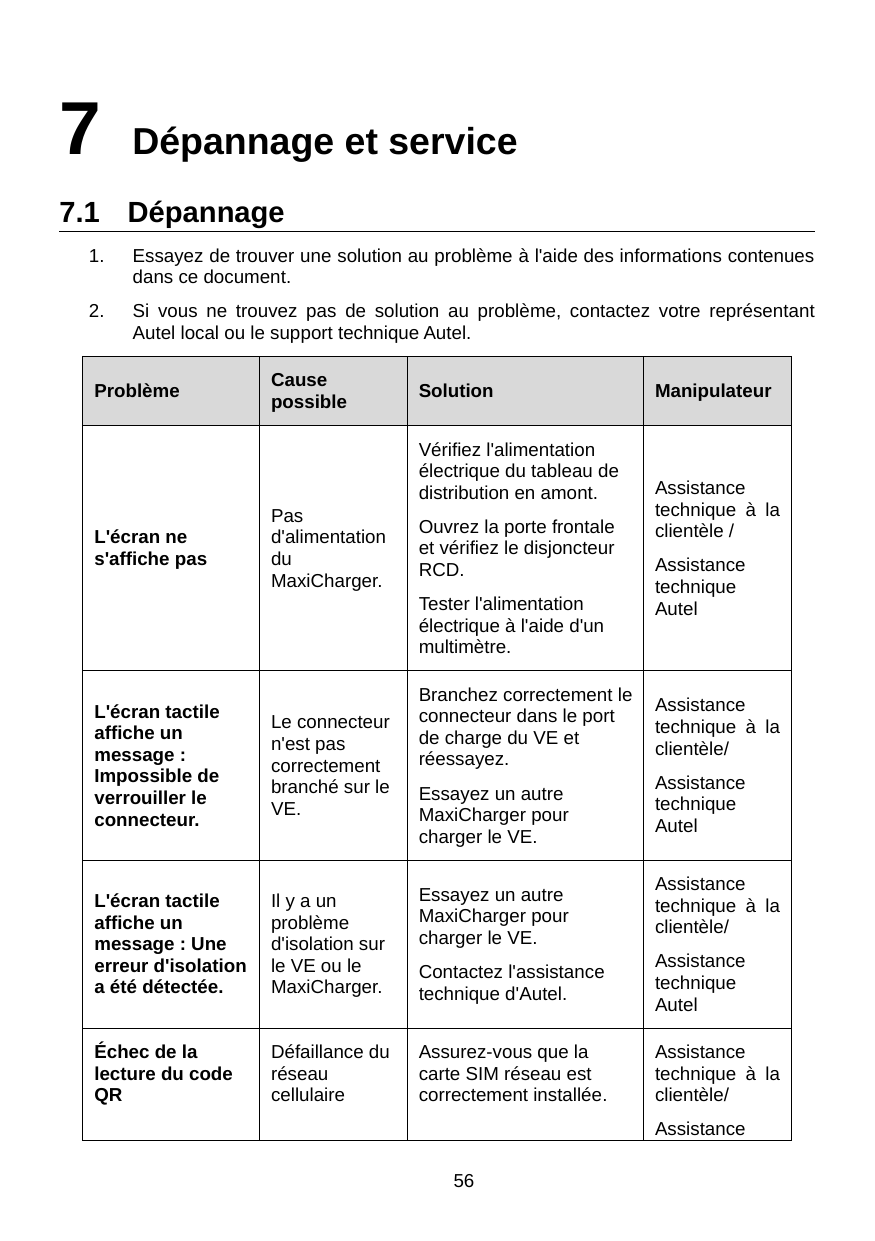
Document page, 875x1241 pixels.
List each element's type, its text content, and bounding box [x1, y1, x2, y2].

table_header Problème [83, 357, 259, 425]
table_cell Le connecteur n'est pas correctement branché sur le VE. [260, 671, 407, 859]
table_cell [644, 1029, 791, 1140]
table_header Solution [408, 357, 643, 425]
list Essayez de trouver une solution au problème à l'aide des informations contenues dans ce document. [89, 244, 815, 288]
table_cell Essayez un autre MaxiCharger pour charger le VE. Contactez l'assistance technique d'Autel. [408, 861, 643, 1027]
table_cell L'écran tactile affiche un message : Une erreur d'isolation a été détectée. [83, 861, 259, 1027]
table_cell Assistance technique à la clientèle/ Assistance technique Autel [644, 861, 791, 1027]
table_cell L'écran ne s'affiche pas [83, 426, 259, 670]
subtitle Dépannage et service [59, 84, 815, 170]
table_cell Pas d'alimentation du MaxiCharger. [260, 426, 407, 670]
table_cell Vérifiez l'alimentation électrique du tableau de distribution en amont. Ouvrez la porte frontale et vérifiez le disjoncteur RCD. Tester l'alimentation électrique à l'aide d'un multimètre. [408, 426, 643, 670]
subtitle Dépannage [59, 195, 815, 231]
table_header Cause possible [260, 357, 407, 425]
table_cell L'écran tactile affiche un message : Impossible de verrouiller le connecteur. [83, 671, 259, 859]
table_cell Branchez correctement le connecteur dans le port de charge du VE et réessayez. Essayez un autre MaxiCharger pour charger le VE. [408, 671, 643, 859]
table_cell Échec de la lecture du code QR [83, 1029, 259, 1140]
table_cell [408, 1029, 643, 1140]
table_cell Il y a un problème d'isolation sur le VE ou le MaxiCharger. [260, 861, 407, 1027]
table_cell Assistance technique à la clientèle/ Assistance technique Autel [644, 671, 791, 859]
table_cell Assistance technique à la clientèle / Assistance technique Autel [644, 426, 791, 670]
table_cell Défaillance du réseau cellulaire [260, 1029, 407, 1140]
text Si vous ne trouvez pas de solution au problème, contactez votre représentant Autel local ou le support technique Autel. [89, 300, 815, 343]
table_header Manipulateur [644, 357, 791, 425]
